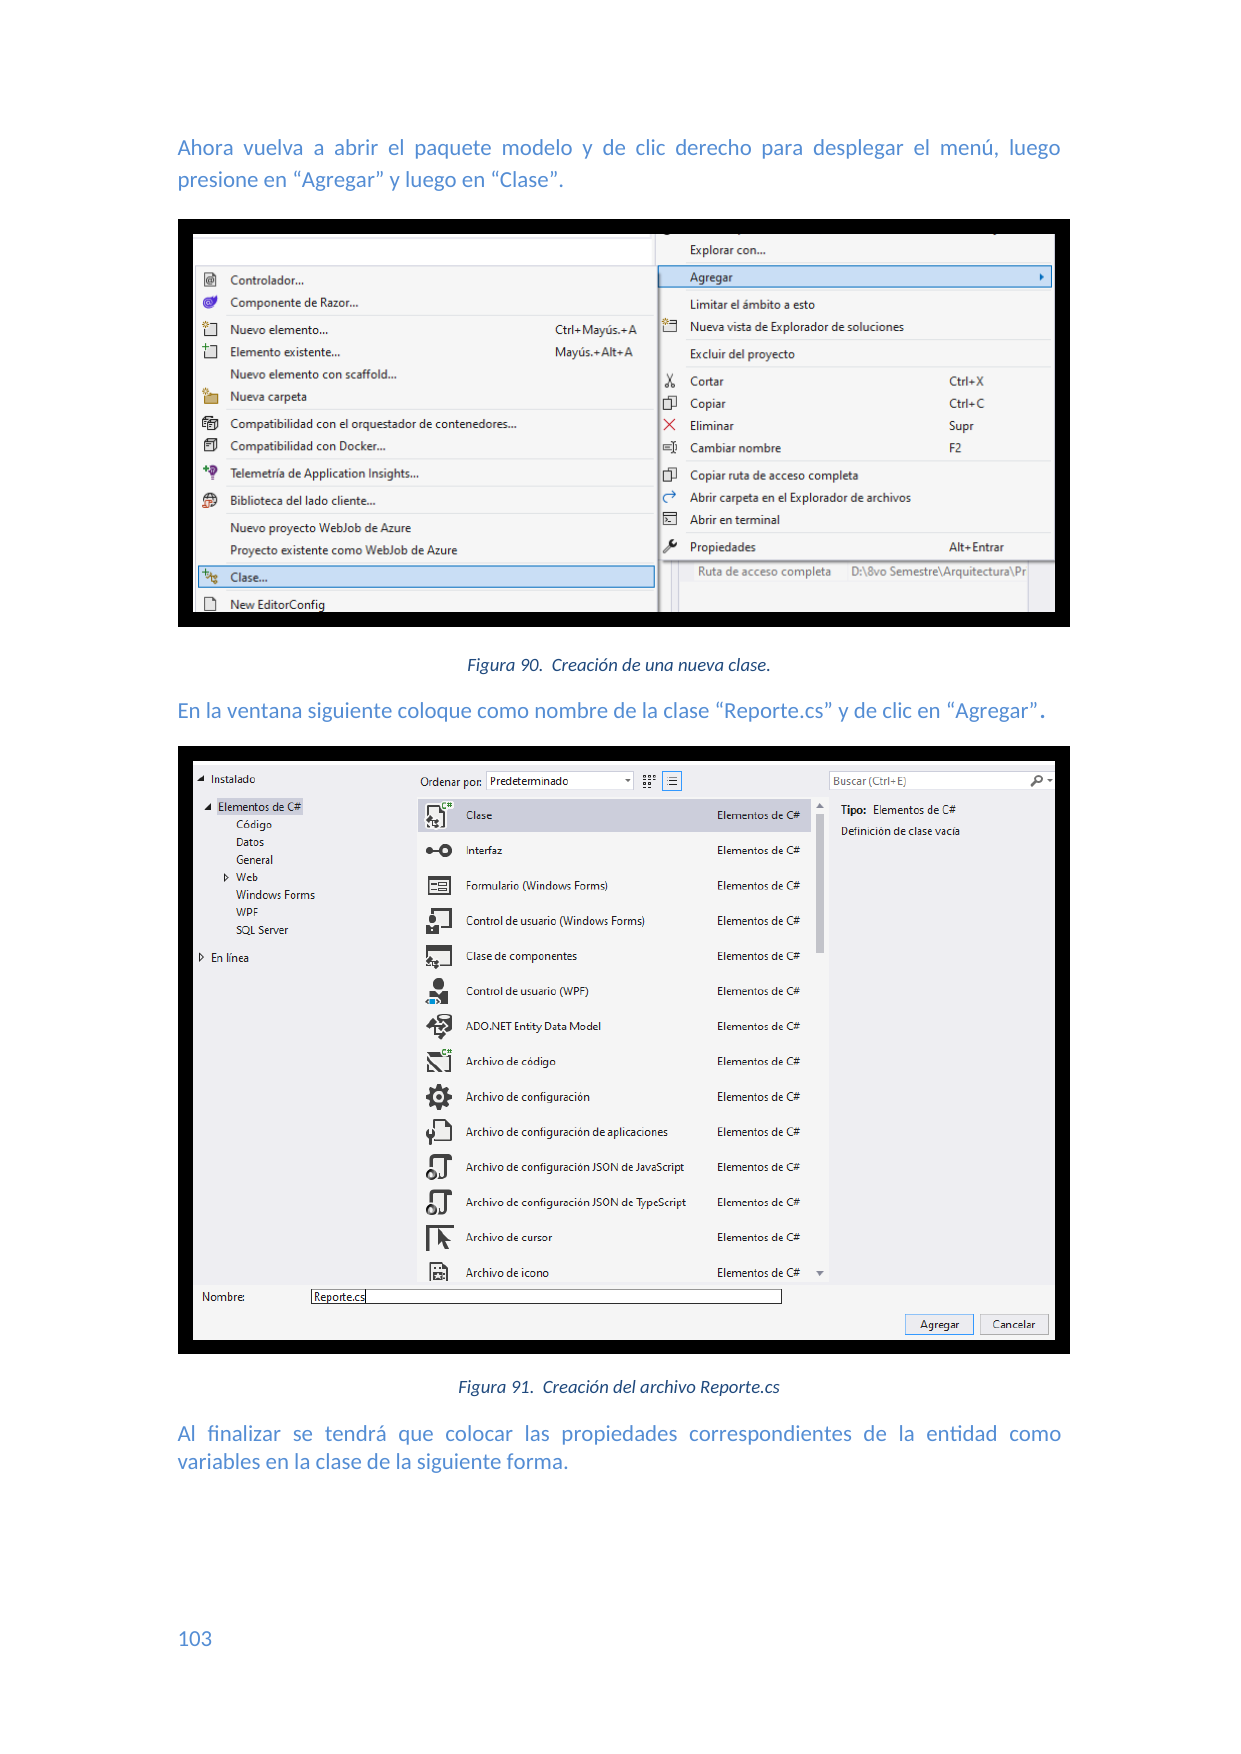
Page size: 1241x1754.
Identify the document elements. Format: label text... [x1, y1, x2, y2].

text Al finalizar se tendrá que colocar las propiedades correspondientes de la entidad como variables en la clase de la siguiente forma. [177, 1419, 1063, 1475]
text En la ventana siguiente coloque como nombre de la clase “Reporte.cs” y de clic en “Agregar”. [177, 696, 1063, 724]
text Ahora vuelva a abrir el paquete modelo y de clic derecho para desplegar el menú, luego presione en “Agregar” y luego en “Clase”. [177, 133, 1063, 193]
picture [193, 234, 1055, 612]
picture [193, 761, 1055, 1340]
